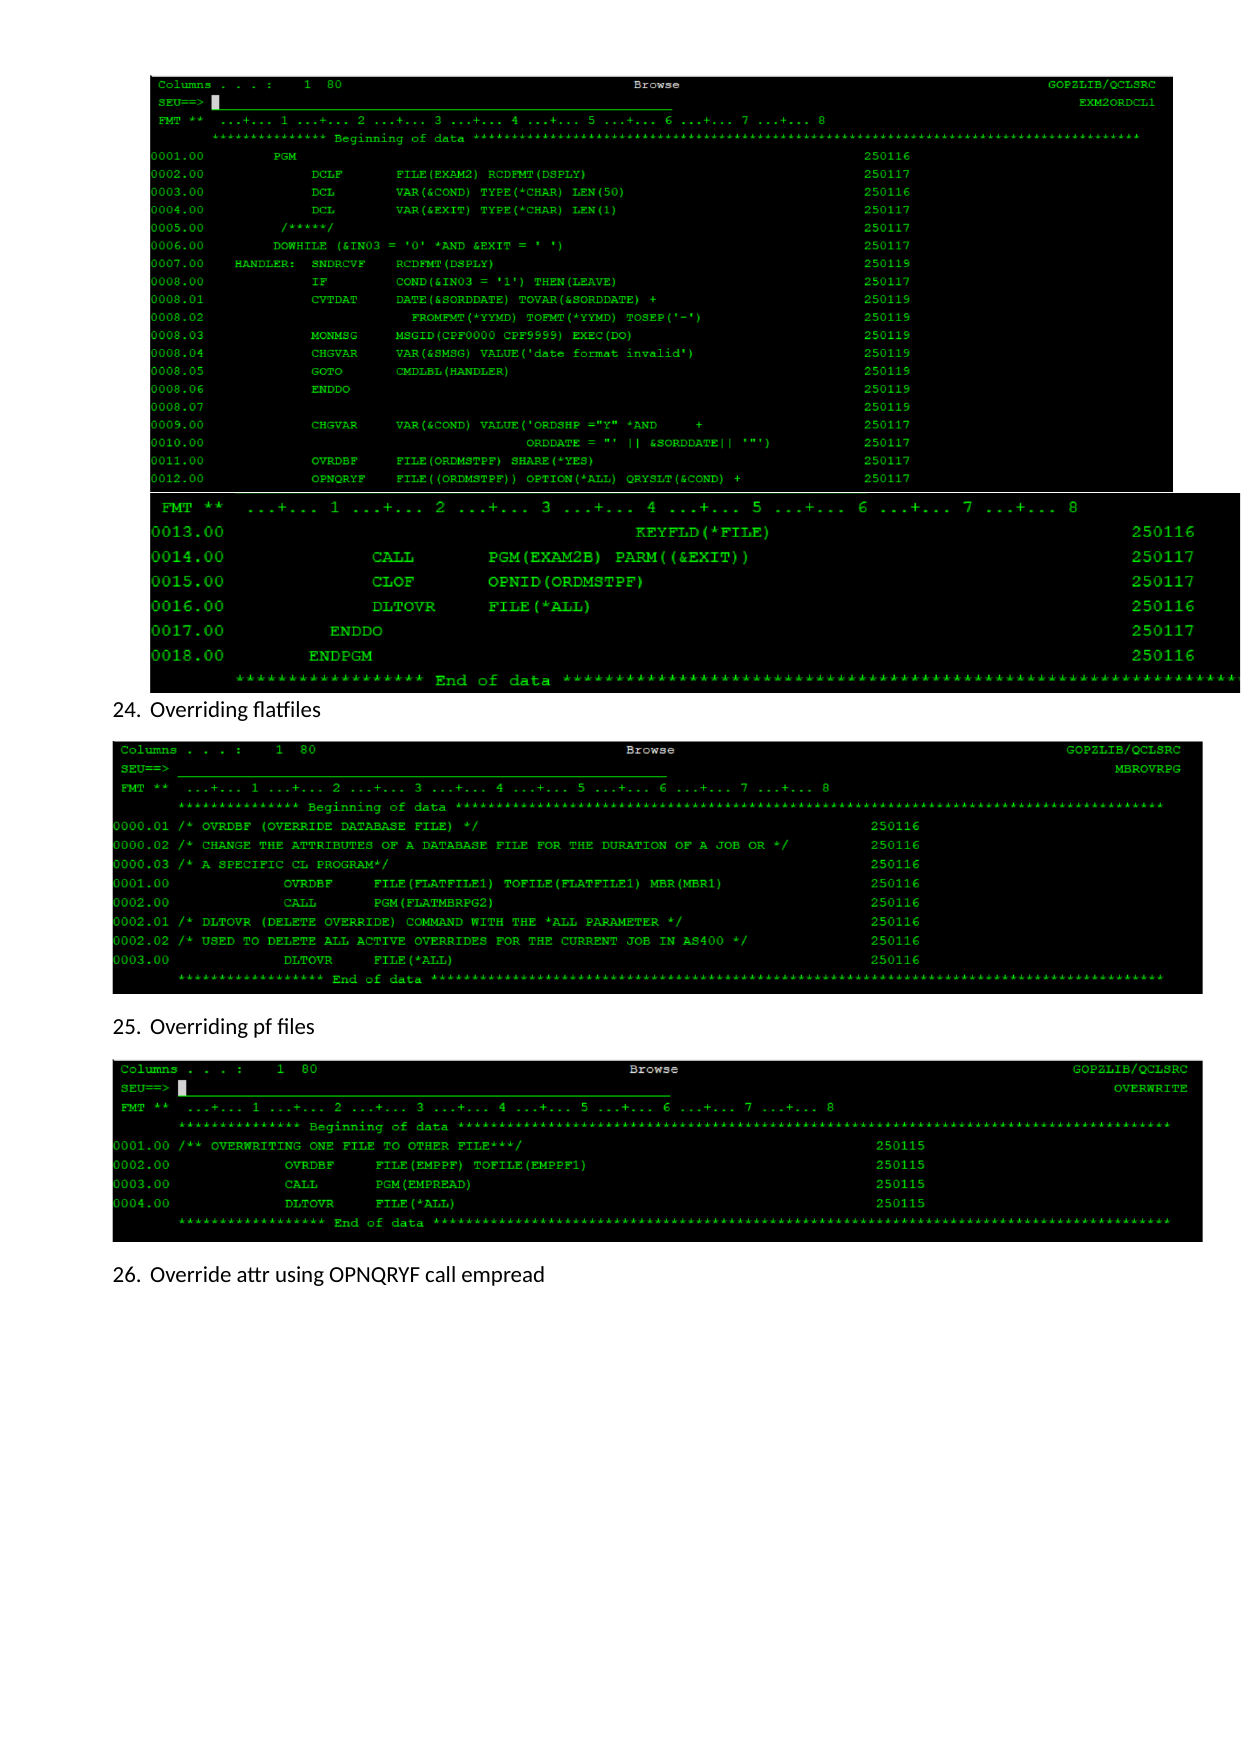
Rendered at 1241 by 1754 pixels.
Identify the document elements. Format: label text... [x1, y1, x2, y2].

list Overriding flatfiles [112, 695, 1165, 723]
picture [150, 75, 1173, 492]
list Override attr using OPNQRYF call empread [112, 1260, 1165, 1288]
picture [112, 1059, 1203, 1242]
list Overriding pf files [112, 1012, 1165, 1040]
picture [112, 741, 1203, 994]
picture [150, 493, 1241, 693]
